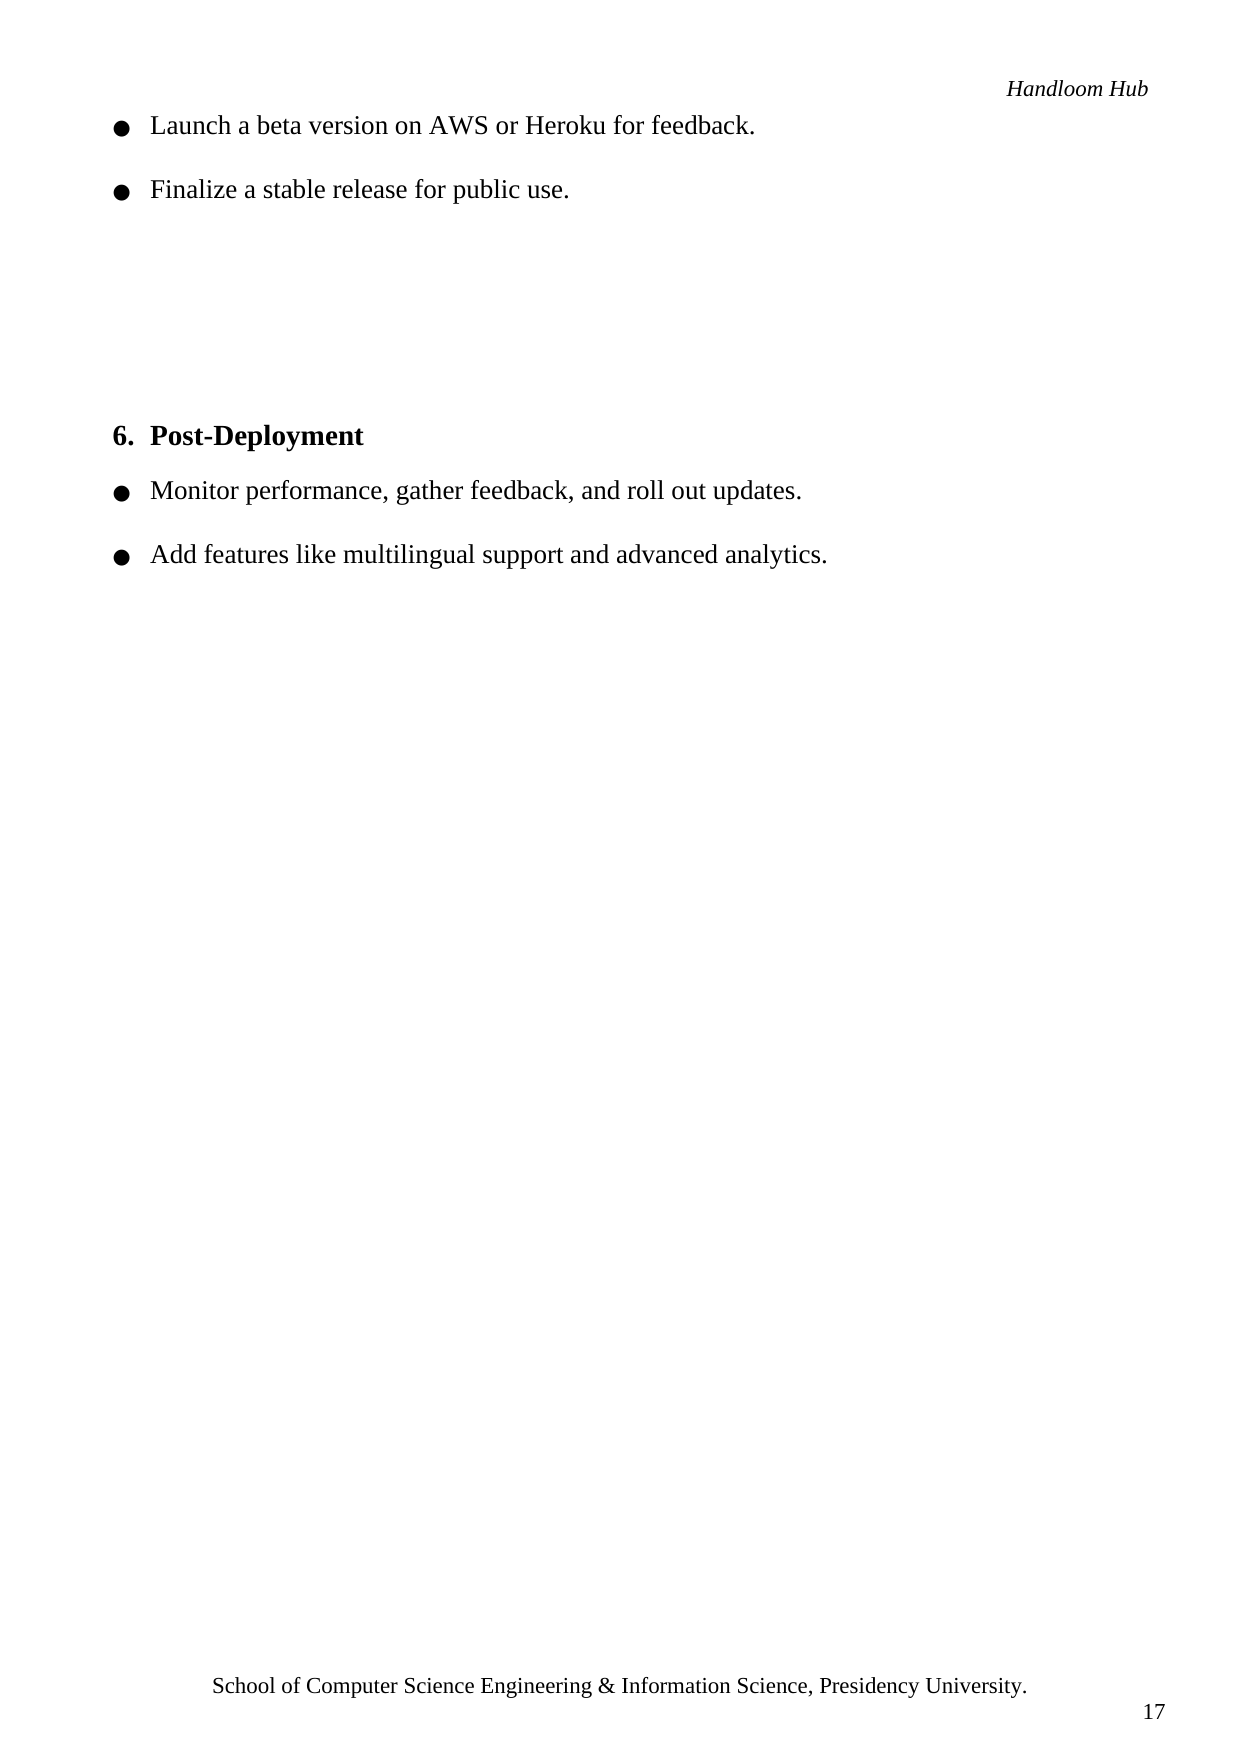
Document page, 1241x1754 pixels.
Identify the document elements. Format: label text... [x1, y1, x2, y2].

list Monitor performance, gather feedback, and roll out updates. [112, 469, 1165, 511]
list Add features like multilingual support and advanced analytics. [112, 533, 1165, 575]
list Post-Deployment [112, 418, 1165, 452]
list Finalize a stable release for public use. [112, 167, 1165, 210]
list Launch a beta version on AWS or Heroku for feedback. [112, 103, 1165, 146]
